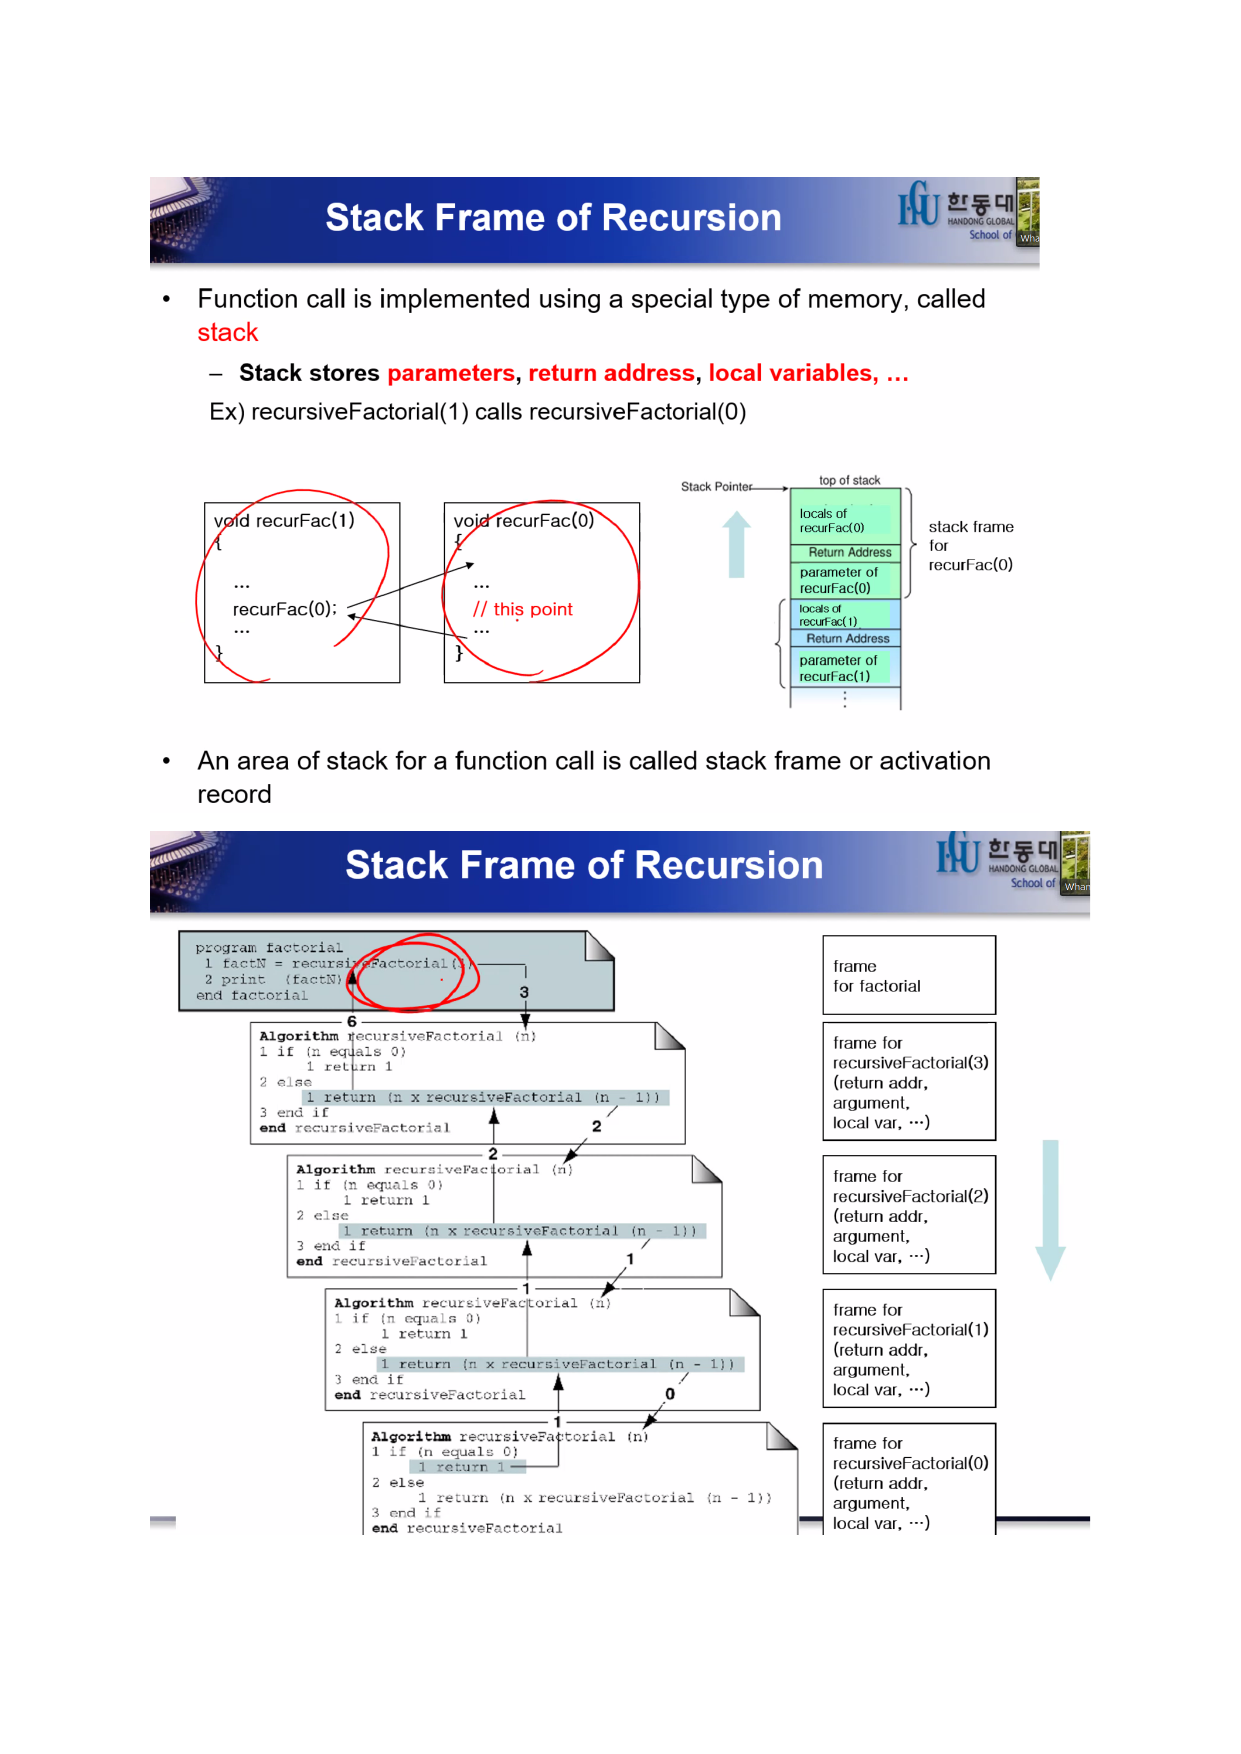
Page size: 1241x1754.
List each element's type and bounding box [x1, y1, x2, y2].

picture [150, 831, 1091, 1535]
picture [150, 177, 1040, 813]
